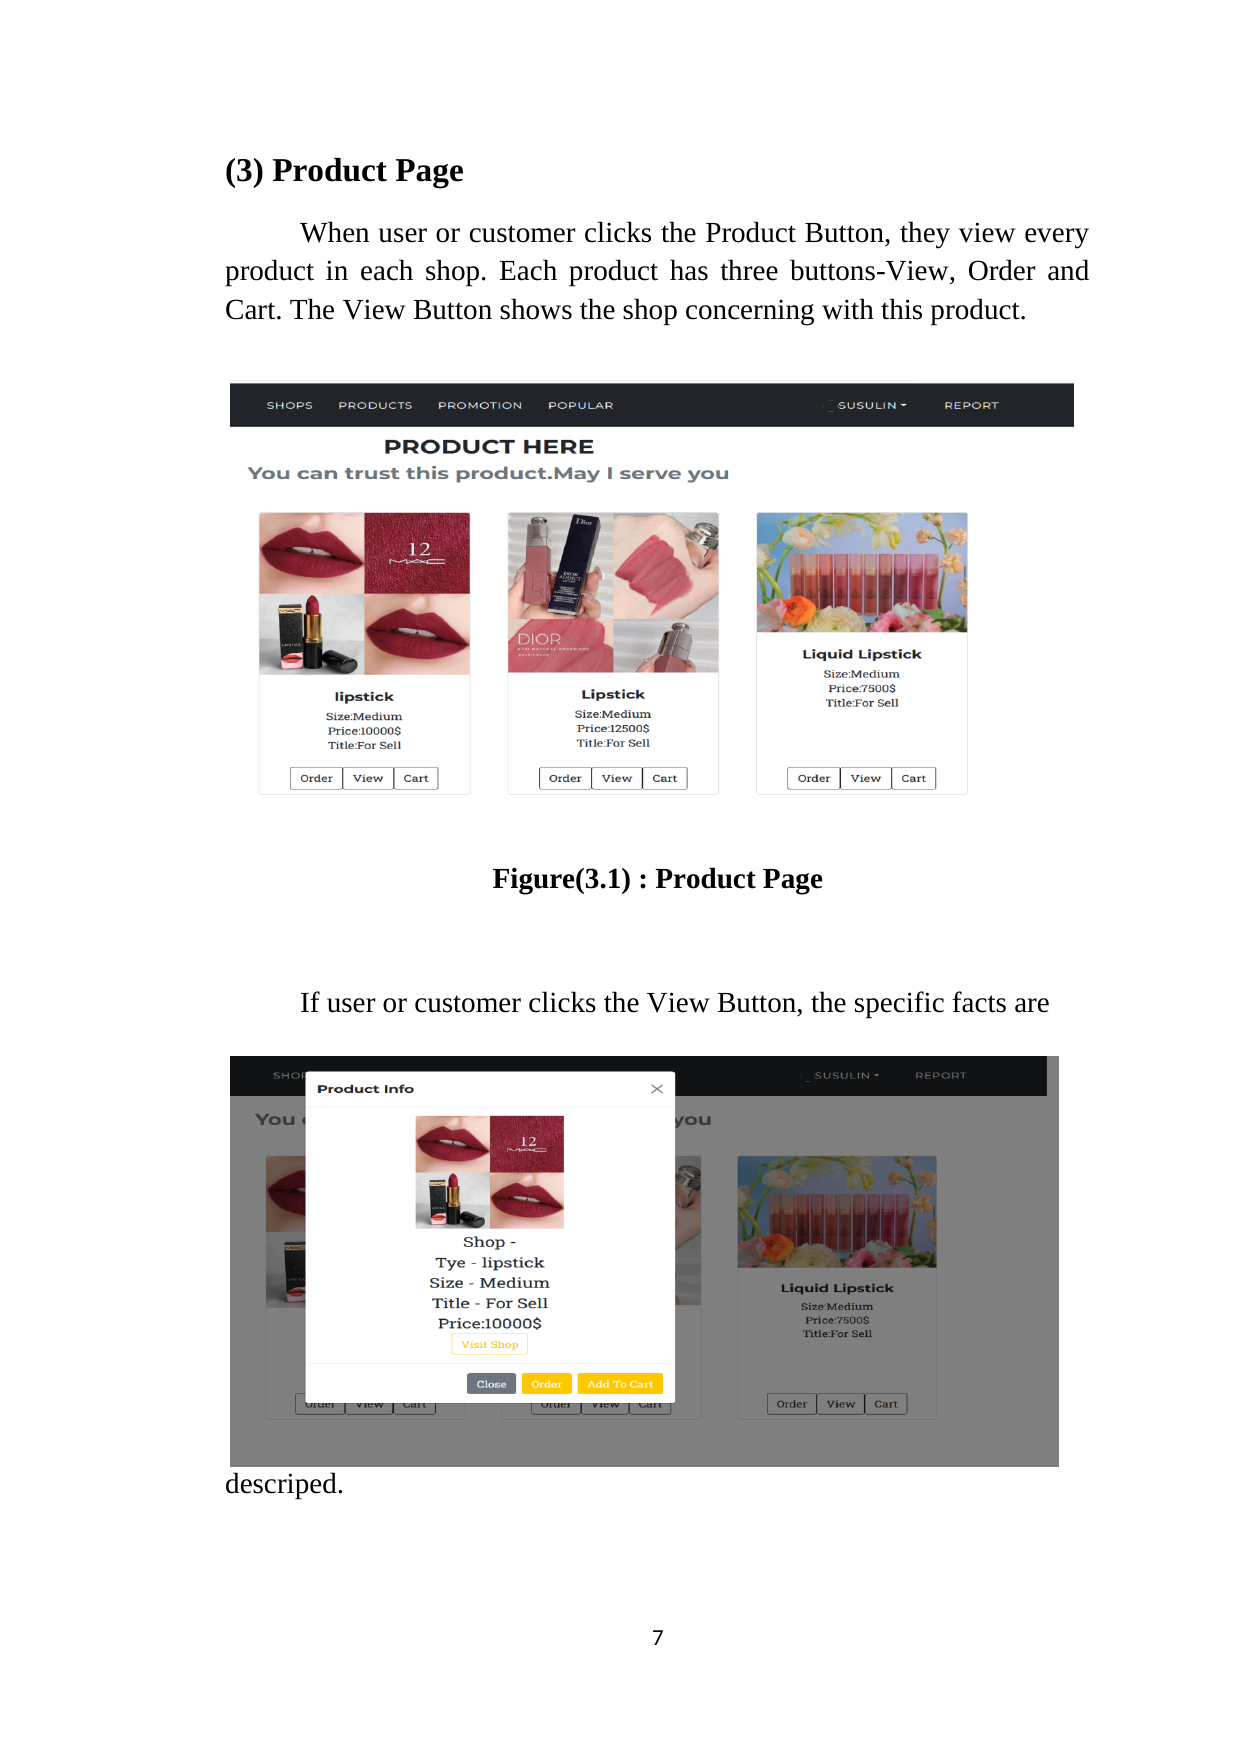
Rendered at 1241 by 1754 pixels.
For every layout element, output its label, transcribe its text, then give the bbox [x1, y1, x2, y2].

text When user or customer clicks the Product Button, they view every product in each shop. Each product has three buttons-View, Order and Cart. The View Button shows the shop concerning with this product. [225, 215, 1090, 326]
text (3) Product Page [225, 150, 1090, 188]
picture [230, 380, 1074, 830]
picture [230, 1056, 1059, 1467]
